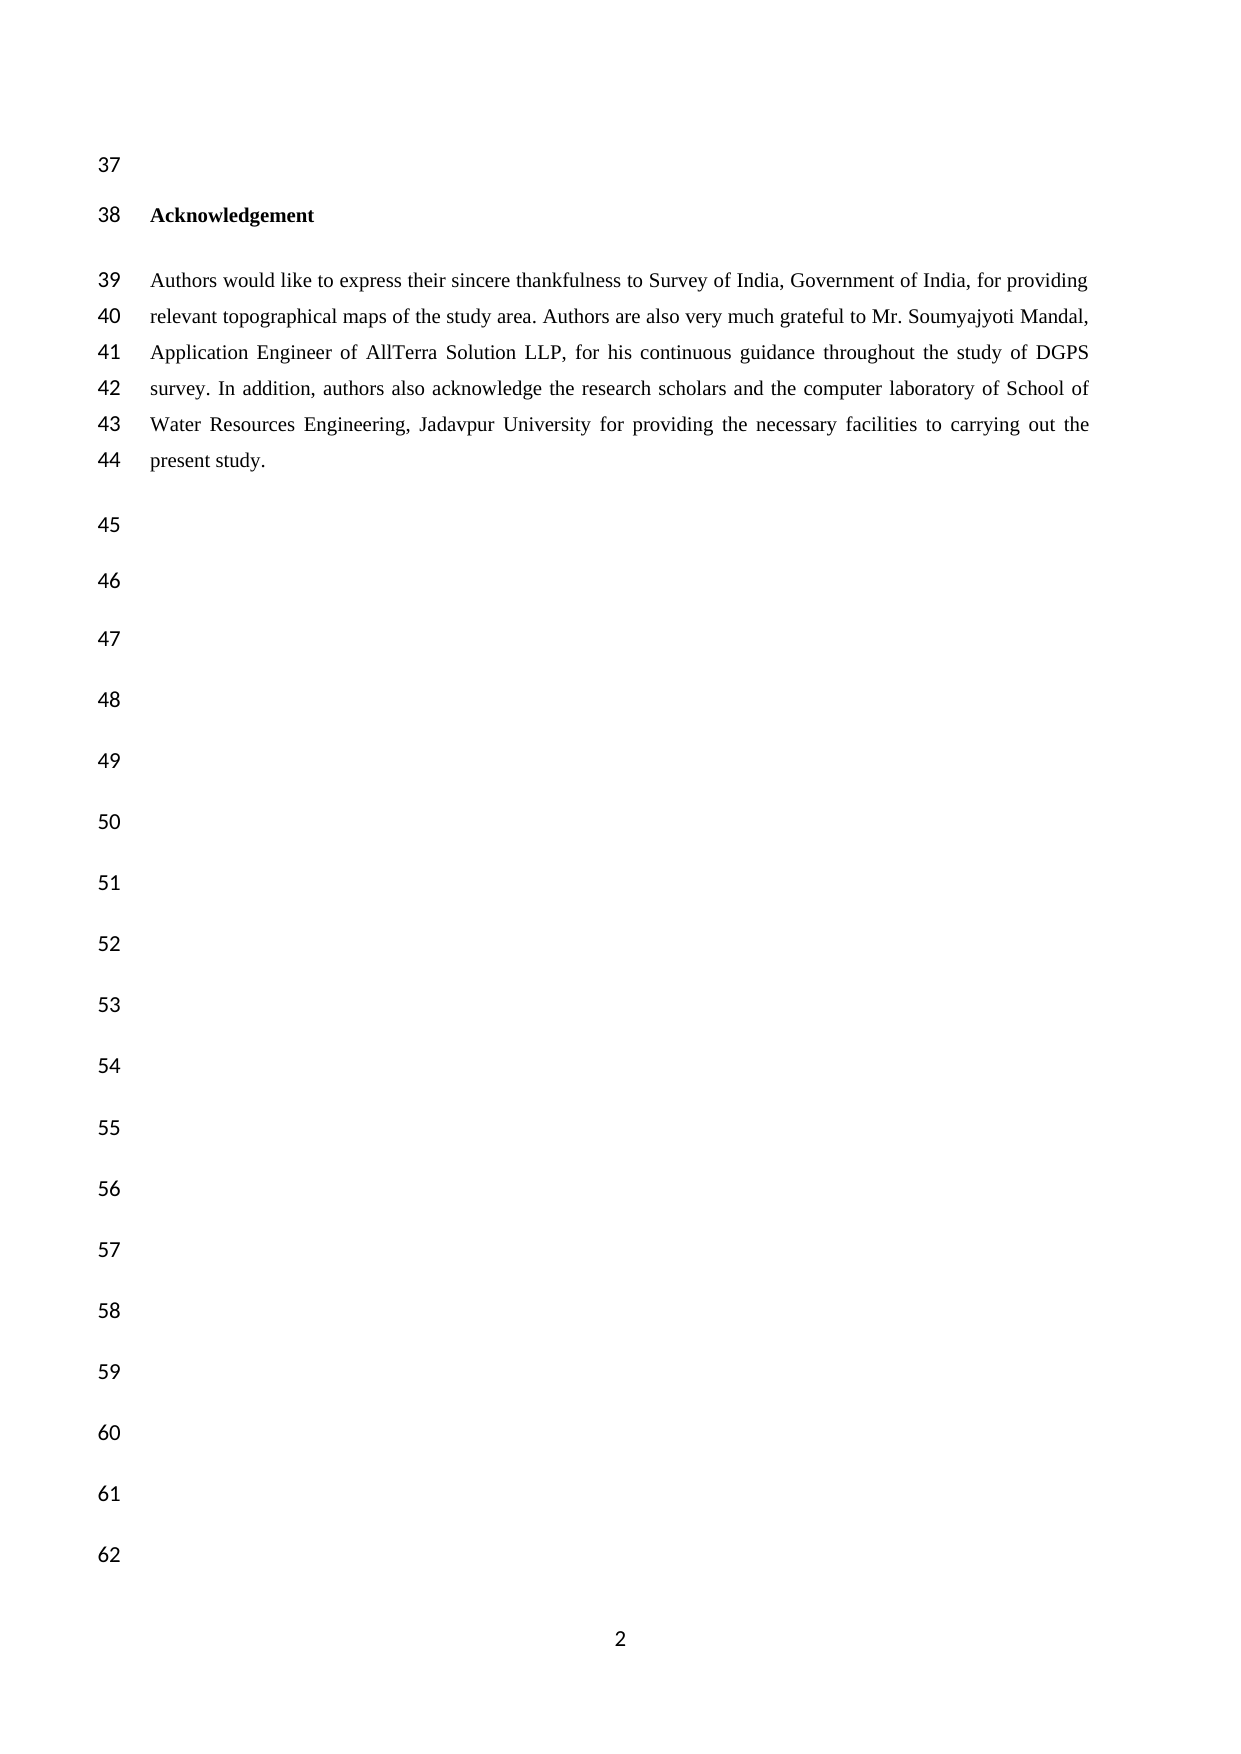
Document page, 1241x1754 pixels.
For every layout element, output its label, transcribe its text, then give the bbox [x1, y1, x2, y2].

text Acknowledgement [150, 203, 1090, 227]
text Authors would like to express their sincere thankfulness to Survey of India, Government of India, for providing relevant topographical maps of the study area. Authors are also very much grateful to Mr. Soumyajyoti Mandal, Application Engineer of AllTerra Solution LLP, for his continuous guidance throughout the study of DGPS survey. In addition, authors also acknowledge the research scholars and the computer laboratory of School of Water Resources Engineering, Jadavpur University for providing the necessary facilities to carrying out the present study. [150, 268, 1090, 472]
